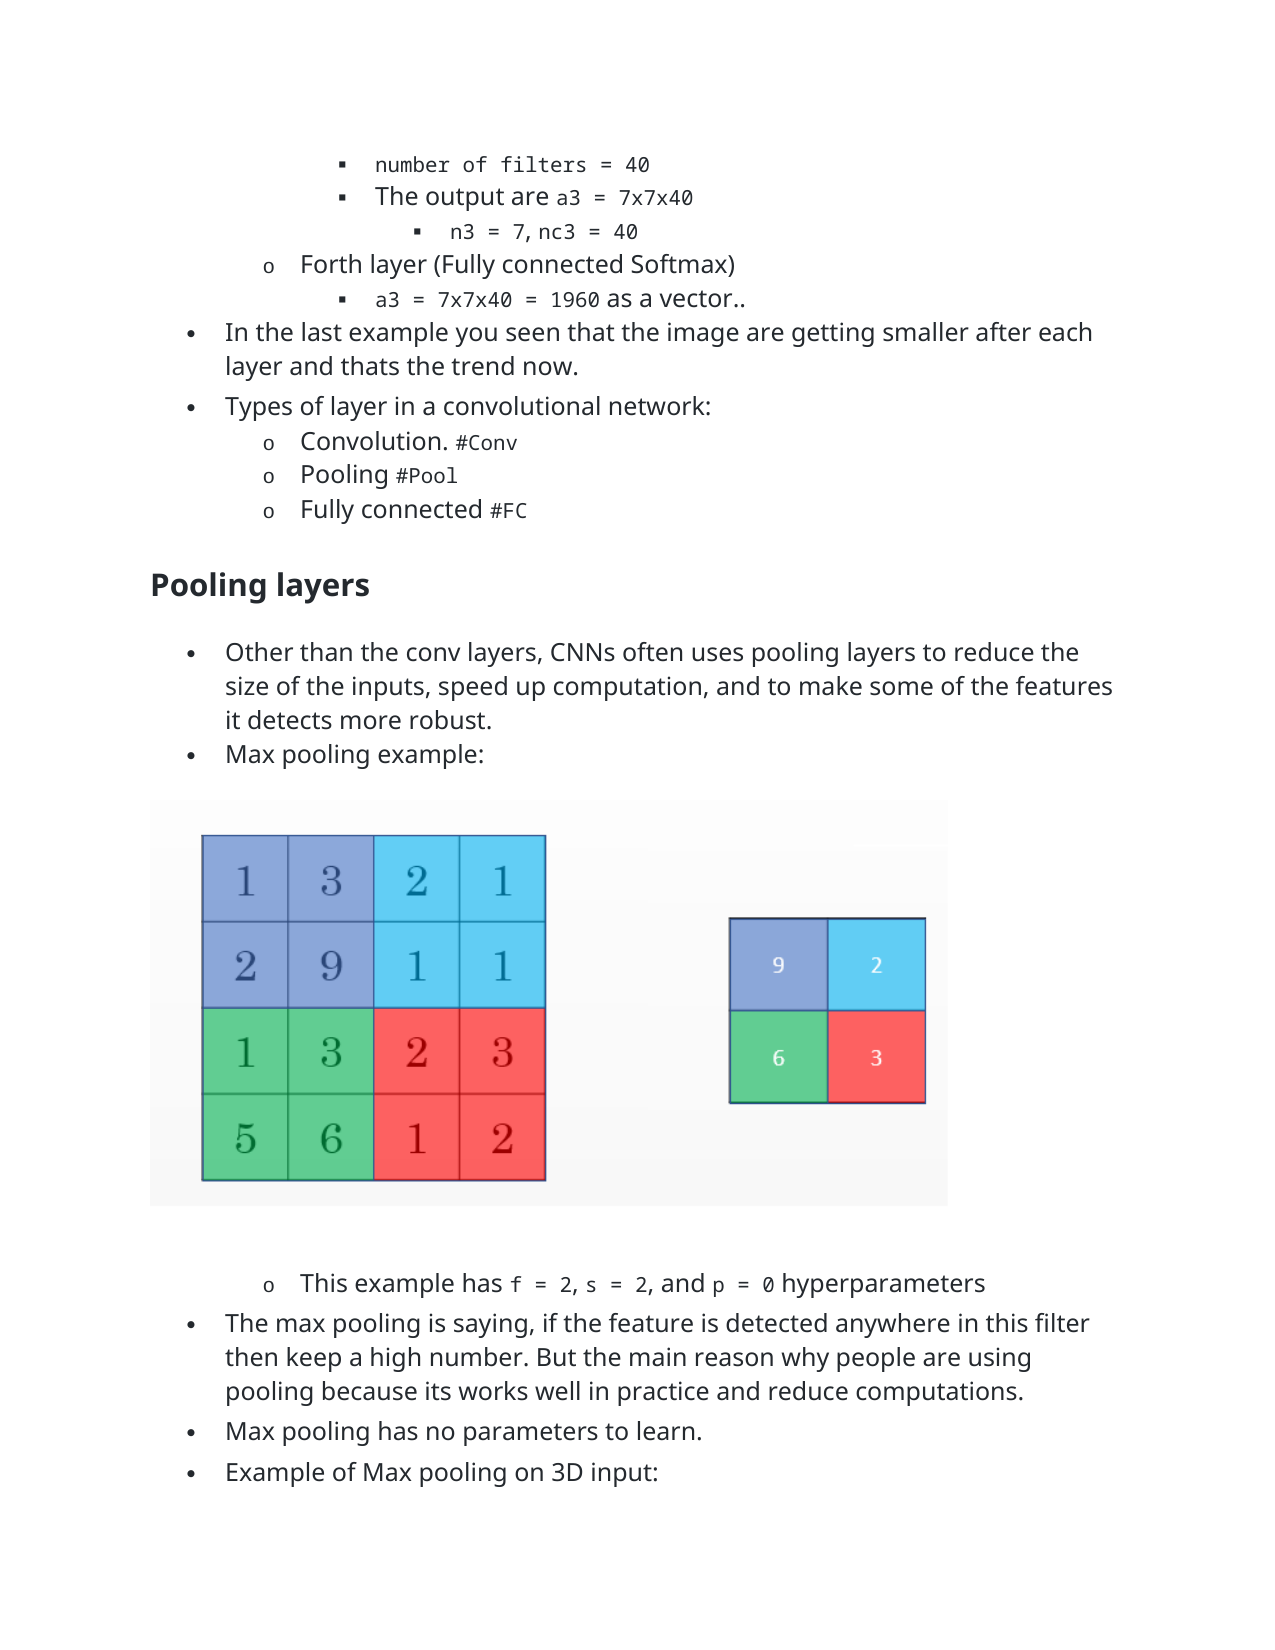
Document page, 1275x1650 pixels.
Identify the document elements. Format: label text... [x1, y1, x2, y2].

list Max pooling example: [187, 737, 1125, 771]
list Types of layer in a convolutional network: [187, 389, 1125, 423]
list Convolution. #Conv [262, 423, 1125, 457]
list Pooling #Pool [262, 457, 1125, 491]
list Example of Max pooling on 3D input: [187, 1454, 1125, 1488]
list Max pooling has no parameters to learn. [187, 1414, 1125, 1448]
list a3 = 7x7x40 = 1960 as a vector.. [337, 281, 1125, 315]
list number of filters = 40 [337, 150, 1125, 178]
list The output are a3 = 7x7x40 [337, 178, 1125, 212]
list Fully connected #FC [262, 491, 1125, 525]
list This example has f = 2, s = 2, and p = 0 hyperparameters [262, 1265, 1125, 1299]
list Other than the conv layers, CNNs often uses pooling layers to reduce the size of the inputs, speed up computation, and to make some of the features it detects more robust. [187, 634, 1125, 737]
list n3 = 7, nc3 = 40 [412, 212, 1125, 247]
text Pooling layers [150, 563, 1125, 605]
picture [150, 800, 948, 1237]
list In the last example you seen that the image are getting smaller after each layer and thats the trend now. [187, 315, 1125, 383]
list Forth layer (Fully connected Softmax) [262, 247, 1125, 281]
list The max pooling is saying, if the feature is detected anywhere in this filter then keep a high number. But the main reason why people are using pooling because its works well in practice and reduce computations. [187, 1306, 1125, 1408]
